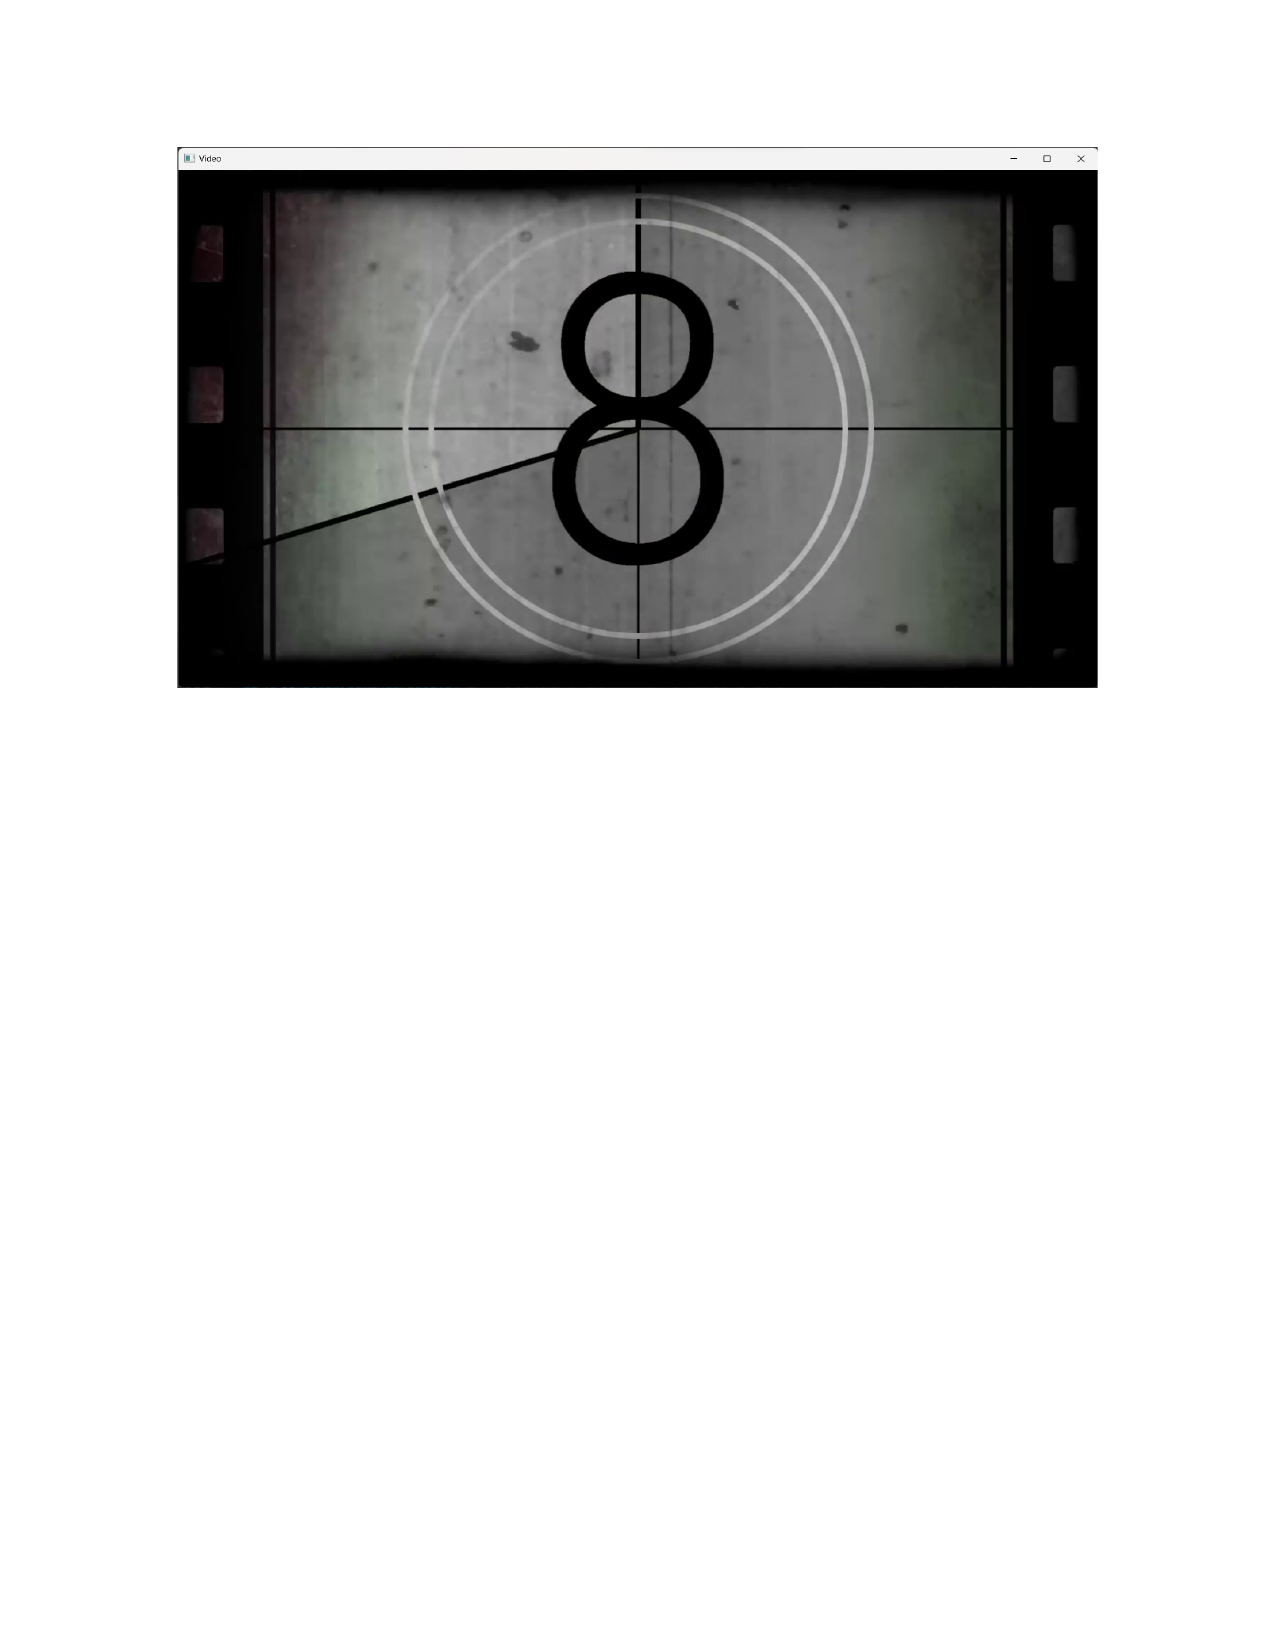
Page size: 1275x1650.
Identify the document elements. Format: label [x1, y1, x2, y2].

picture [177, 147, 1098, 688]
